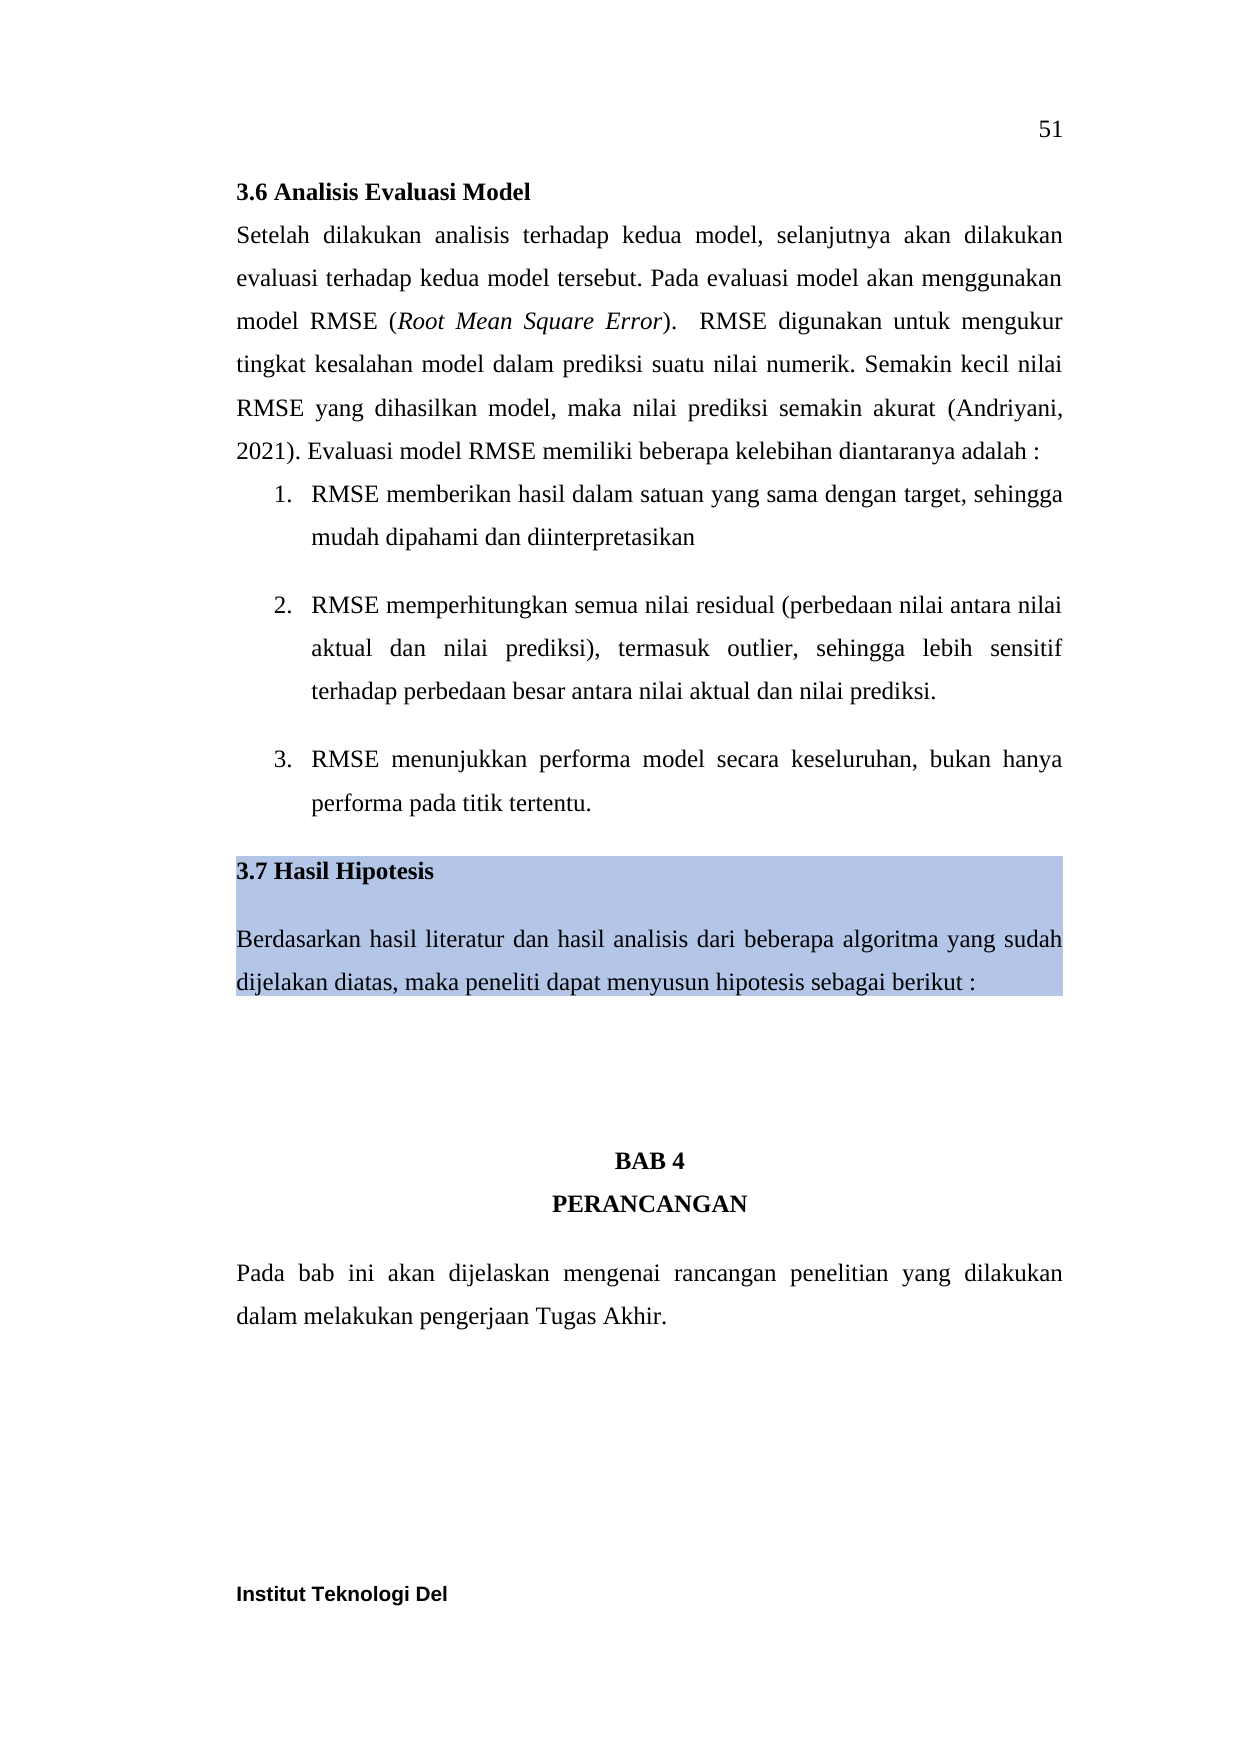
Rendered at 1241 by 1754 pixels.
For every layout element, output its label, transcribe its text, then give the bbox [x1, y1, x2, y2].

list RMSE menunjukkan performa model secara keseluruhan, bukan hanya performa pada titik tertentu. [274, 744, 1063, 816]
text Setelah dilakukan analisis terhadap kedua model, selanjutnya akan dilakukan evaluasi terhadap kedua model tersebut. Pada evaluasi model akan menggunakan model RMSE (Root Mean Square Error). RMSE digunakan untuk mengukur tingkat kesalahan model dalam prediksi suatu nilai numerik. Semakin kecil nilai RMSE yang dihasilkan model, maka nilai prediksi semakin akurat (Andriyani, 2021). Evaluasi model RMSE memiliki beberapa kelebihan diantaranya adalah : [236, 220, 1063, 464]
list RMSE memberikan hasil dalam satuan yang sama dengan target, sehingga mudah dipahami dan diinterpretasikan [274, 479, 1063, 551]
subtitle BAB 4 PERANCANGAN [236, 1146, 1063, 1218]
list RMSE memperhitungkan semua nilai residual (perbedaan nilai antara nilai aktual dan nilai prediksi), termasuk outlier, sehingga lebih sensitif terhadap perbedaan besar antara nilai aktual dan nilai prediksi. [274, 590, 1063, 705]
text Berdasarkan hasil literatur dan hasil analisis dari beberapa algoritma yang sudah dijelakan diatas, maka peneliti dapat menyusun hipotesis sebagai berikut : [236, 924, 1063, 996]
text Pada bab ini akan dijelaskan mengenai rancangan penelitian yang dilakukan dalam melakukan pengerjaan Tugas Akhir. [236, 1258, 1063, 1329]
subtitle 3.7 Hasil Hipotesis [236, 856, 1063, 884]
subtitle 3.6 Analisis Evaluasi Model [236, 177, 1063, 206]
